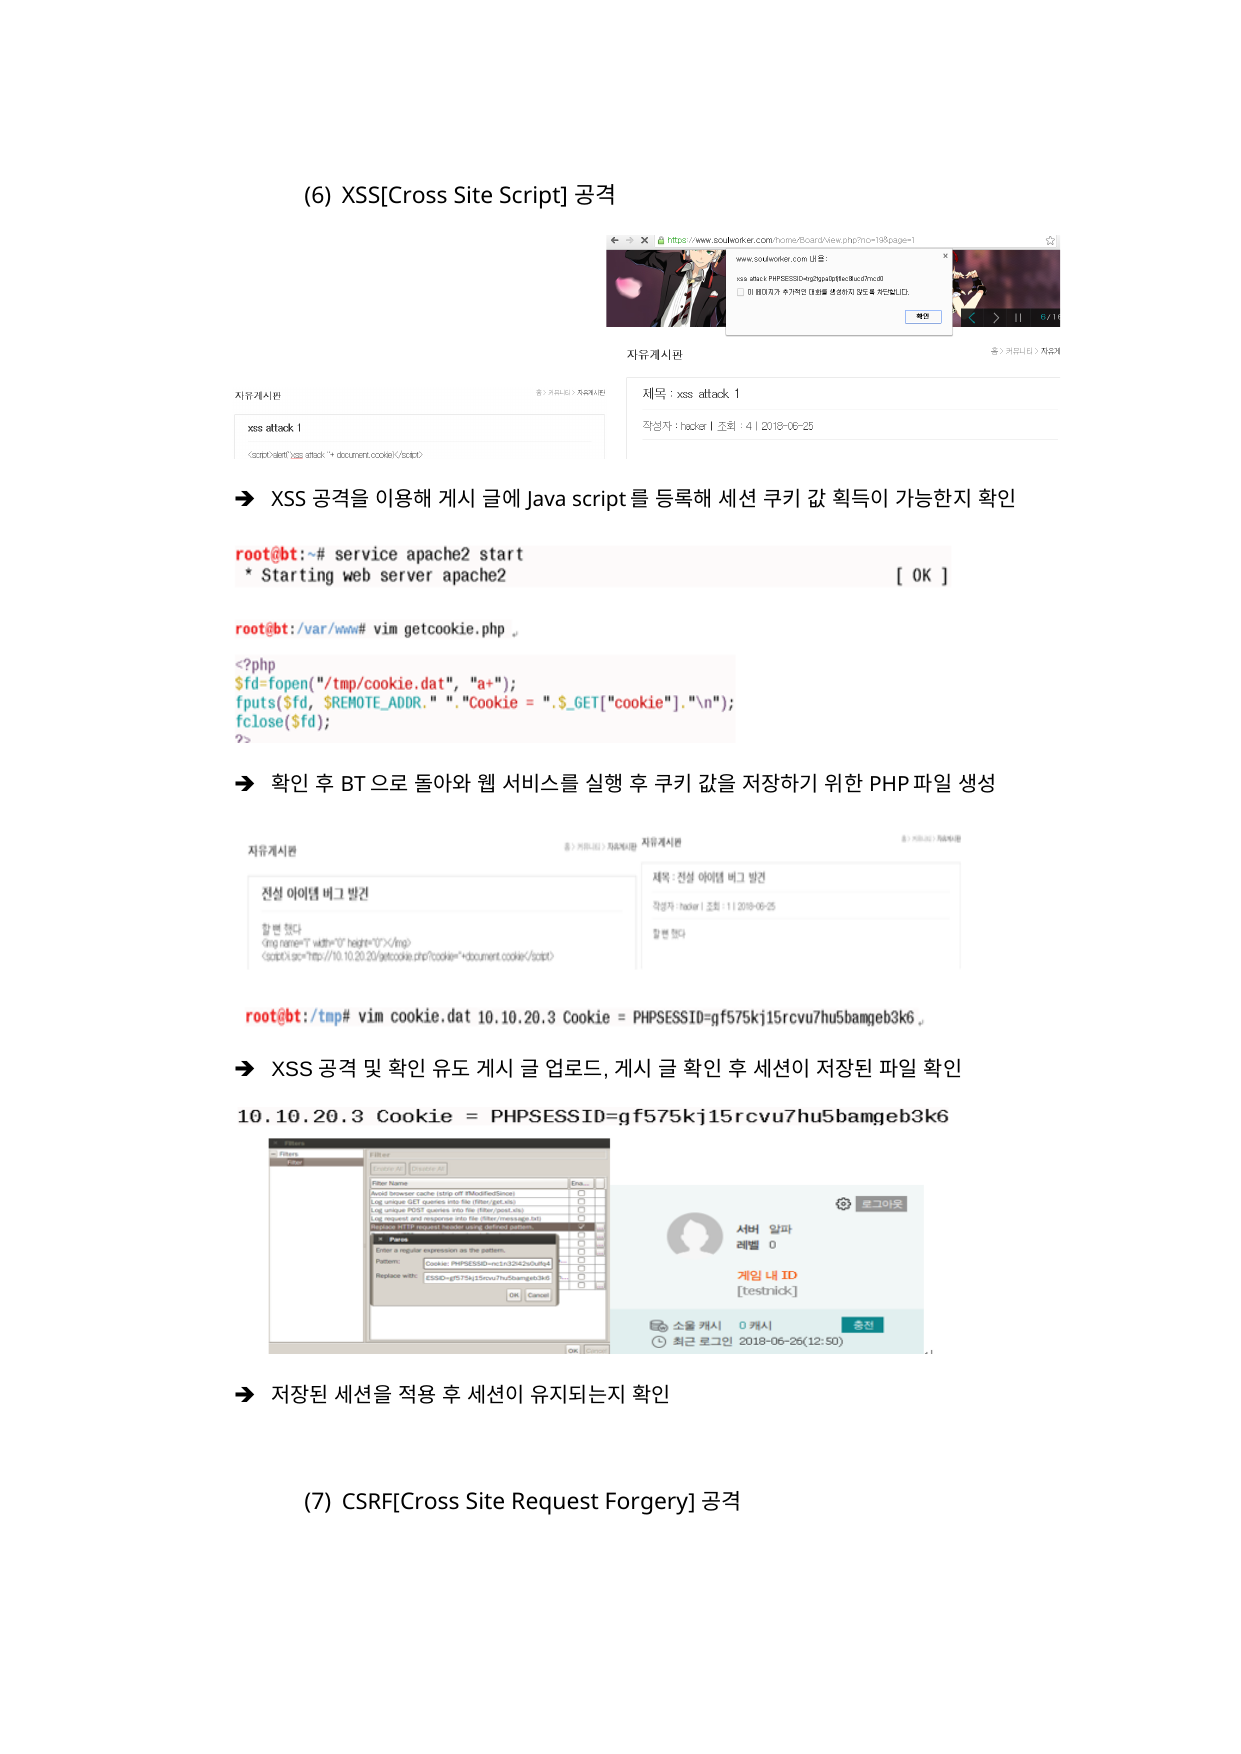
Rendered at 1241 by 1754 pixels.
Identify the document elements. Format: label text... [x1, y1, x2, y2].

picture [233, 821, 962, 1028]
list XSS 공격 및 확인 유도 게시 글 업로드, 게시 글 확인 후 세션이 저장된 파일 확인 [234, 1052, 1090, 1082]
picture [231, 235, 1060, 459]
list CSRF[Cross Site Request Forgery] 공격 [304, 1484, 1090, 1517]
list 저장된 세션을 적용 후 세션이 유지되는지 확인 [234, 1378, 1090, 1408]
picture [233, 1106, 949, 1354]
list XSS 공격을 이용해 게시 글에 Java script를 등록해 세션 쿠키 값 획득이 가능한지 확인 [234, 482, 1090, 513]
picture [233, 536, 952, 743]
list 확인 후 BT으로 돌아와 웹 서비스를 실행 후 쿠키 값을 저장하기 위한 PHP파일 생성 [234, 767, 1090, 797]
list XSS[Cross Site Script] 공격 [304, 177, 1090, 211]
